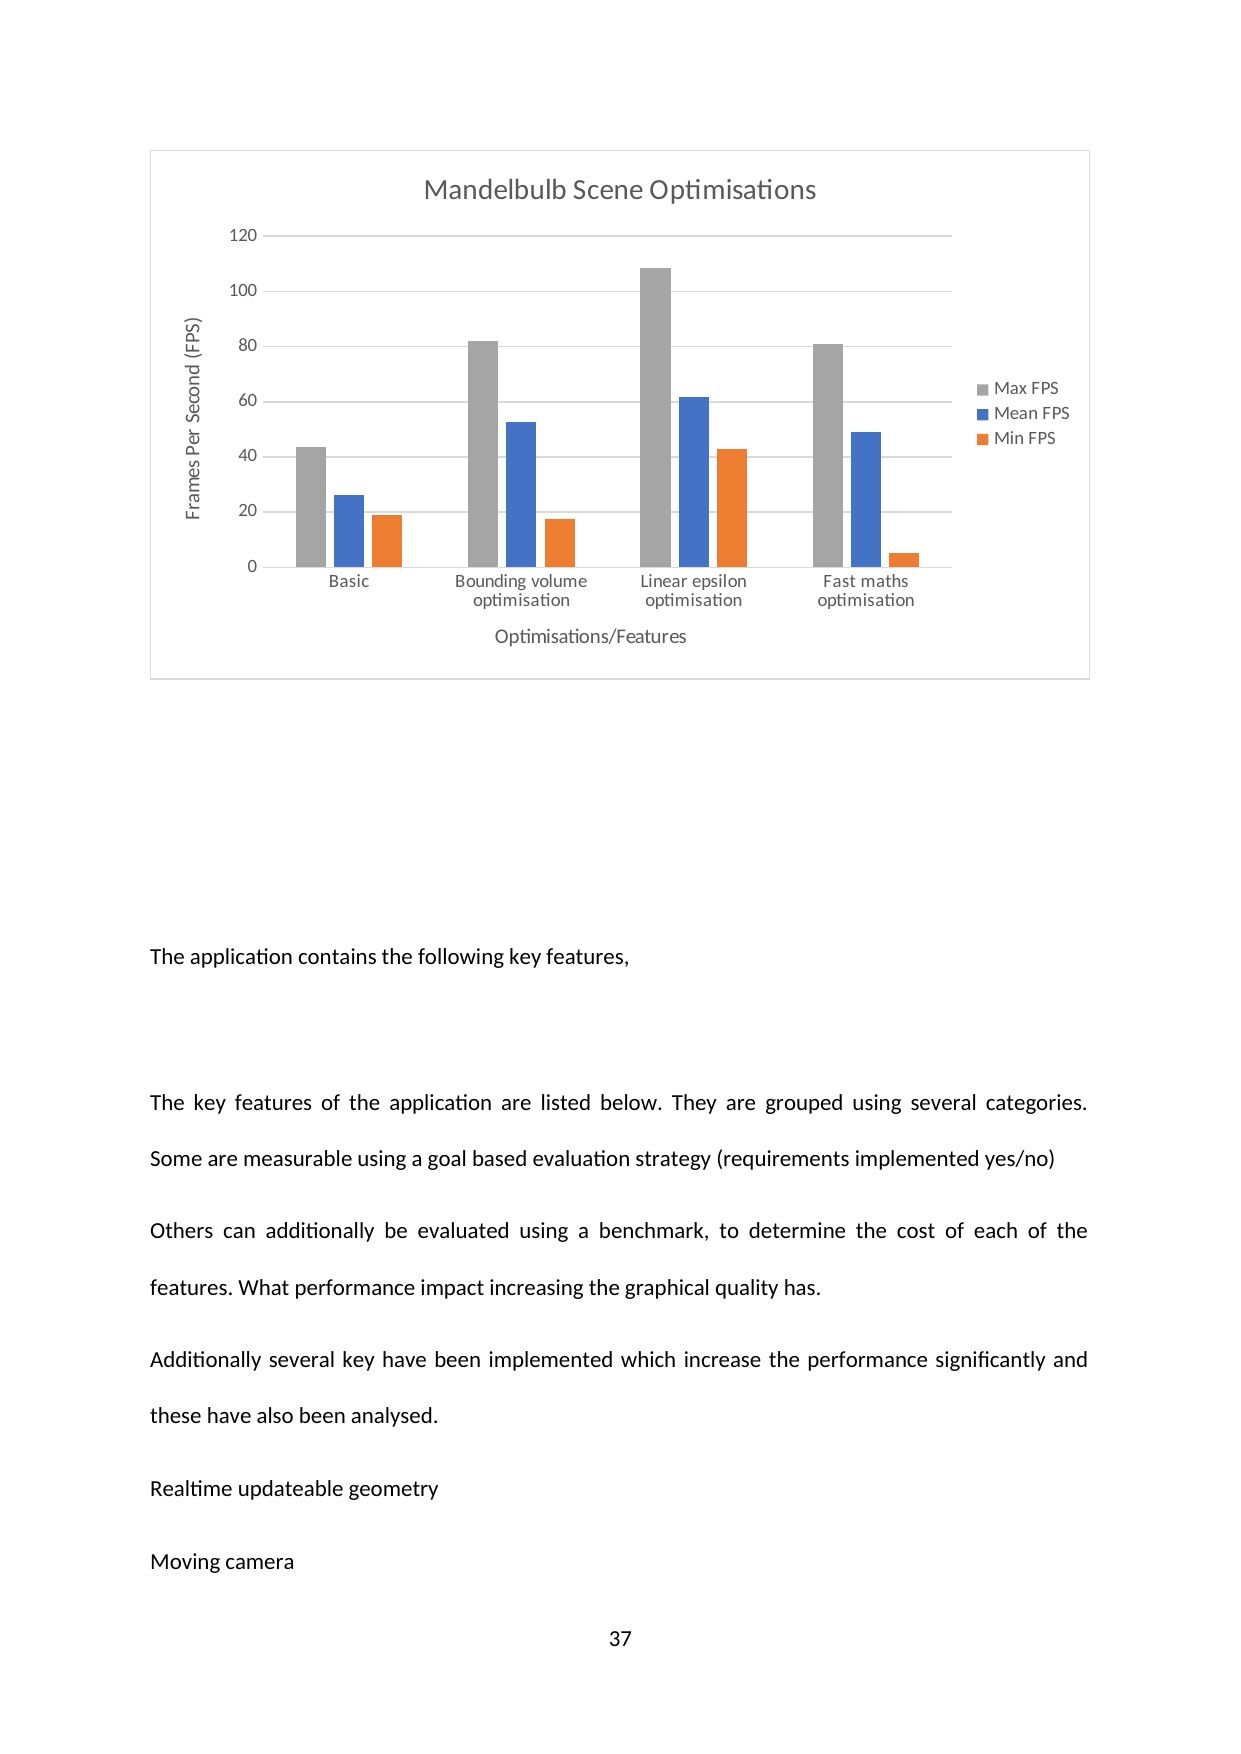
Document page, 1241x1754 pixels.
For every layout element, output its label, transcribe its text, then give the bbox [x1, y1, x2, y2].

text The key features of the application are listed below. They are grouped using several categories. Some are measurable using a goal based evaluation strategy (requirements implemented yes/no) [150, 1088, 1090, 1172]
text Moving camera [150, 1547, 1090, 1575]
text The application contains the following key features, [150, 942, 1090, 971]
text Others can additionally be evaluated using a benchmark, to determine the cost of each of the features. What performance impact increasing the graphical quality has. [150, 1217, 1090, 1301]
text Additionally several key have been implemented which increase the performance significantly and these have also been analysed. [150, 1345, 1090, 1429]
text Realtime updateable geometry [150, 1474, 1090, 1502]
